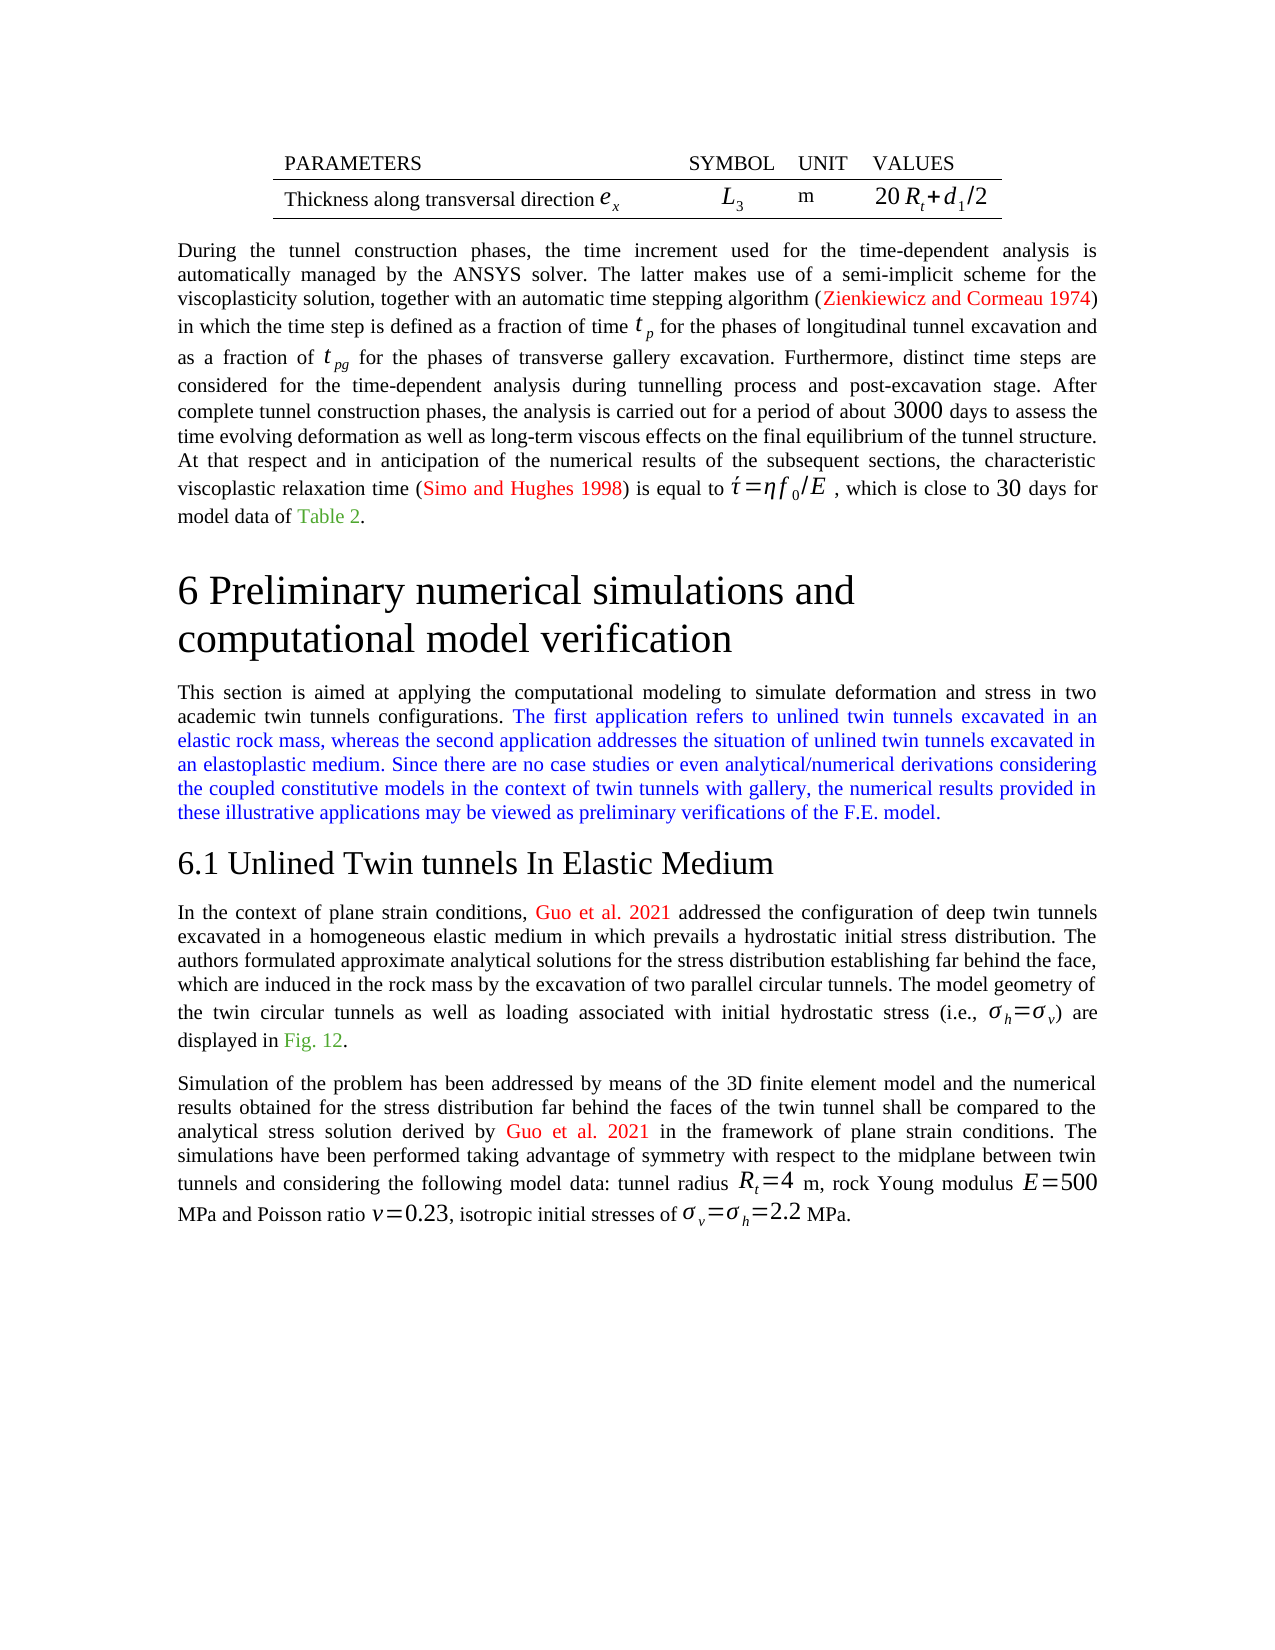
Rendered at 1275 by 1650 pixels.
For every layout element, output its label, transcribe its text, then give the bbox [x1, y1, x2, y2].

text In the context of plane strain conditions, Guo et al. 2021 addressed the configuration of deep twin tunnels excavated in a homogeneous elastic medium in which prevails a hydrostatic initial stress distribution. The authors formulated approximate analytical solutions for the stress distribution establishing far behind the face, which are induced in the rock mass by the excavation of two parallel circular tunnels. The model geometry of the twin circular tunnels as well as loading associated with initial hydrostatic stress (i.e., ) are displayed in Fig. 12. [177, 900, 1098, 1052]
text This section is aimed at applying the computational modeling to simulate deformation and stress in two academic twin tunnels configurations. The first application refers to unlined twin tunnels excavated in an elastic rock mass, whereas the second application addresses the situation of unlined twin tunnels excavated in an elastoplastic medium. Since there are no case studies or even analytical/numerical derivations considering the coupled constitutive models in the context of twin tunnels with gallery, the numerical results provided in these illustrative applications may be viewed as preliminary verifications of the F.E. model. [177, 680, 1098, 824]
table_cell Thickness along transversal direction [273, 180, 677, 218]
subtitle 6.1 Unlined Twin tunnels In Elastic Medium [177, 843, 1098, 881]
table_header UNIT [787, 148, 861, 179]
table_cell [861, 180, 1002, 218]
table_cell [677, 180, 787, 218]
text Simulation of the problem has been addressed by means of the 3D finite element model and the numerical results obtained for the stress distribution far behind the faces of the twin tunnel shall be compared to the analytical stress solution derived by Guo et al. 2021 in the framework of plane strain conditions. The simulations have been performed taking advantage of symmetry with respect to the midplane between twin tunnels and considering the following model data: tunnel radius m, rock Young modulus MPa and Poisson ratio , isotropic initial stresses of MPa. [177, 1071, 1098, 1229]
table_header PARAMETERS [273, 148, 677, 179]
table_cell m [787, 180, 861, 218]
table_header VALUES [861, 148, 1002, 179]
table_header SYMBOL [677, 148, 787, 179]
subtitle 6 Preliminary numerical simulations and computational model verification [177, 565, 1098, 661]
text During the tunnel construction phases, the time increment used for the time-dependent analysis is automatically managed by the ANSYS solver. The latter makes use of a semi-implicit scheme for the viscoplasticity solution, together with an automatic time stepping algorithm (Zienkiewicz and Cormeau 1974) in which the time step is defined as a fraction of time for the phases of longitudinal tunnel excavation and as a fraction of for the phases of transverse gallery excavation. Furthermore, distinct time steps are considered for the time-dependent analysis during tunnelling process and post-excavation stage. After complete tunnel construction phases, the analysis is carried out for a period of about days to assess the time evolving deformation as well as long-term viscous effects on the final equilibrium of the tunnel structure. At that respect and in anticipation of the numerical results of the subsequent sections, the characteristic viscoplastic relaxation time (Simo and Hughes 1998) is equal to , which is close to days for model data of Table 2. [177, 238, 1098, 528]
